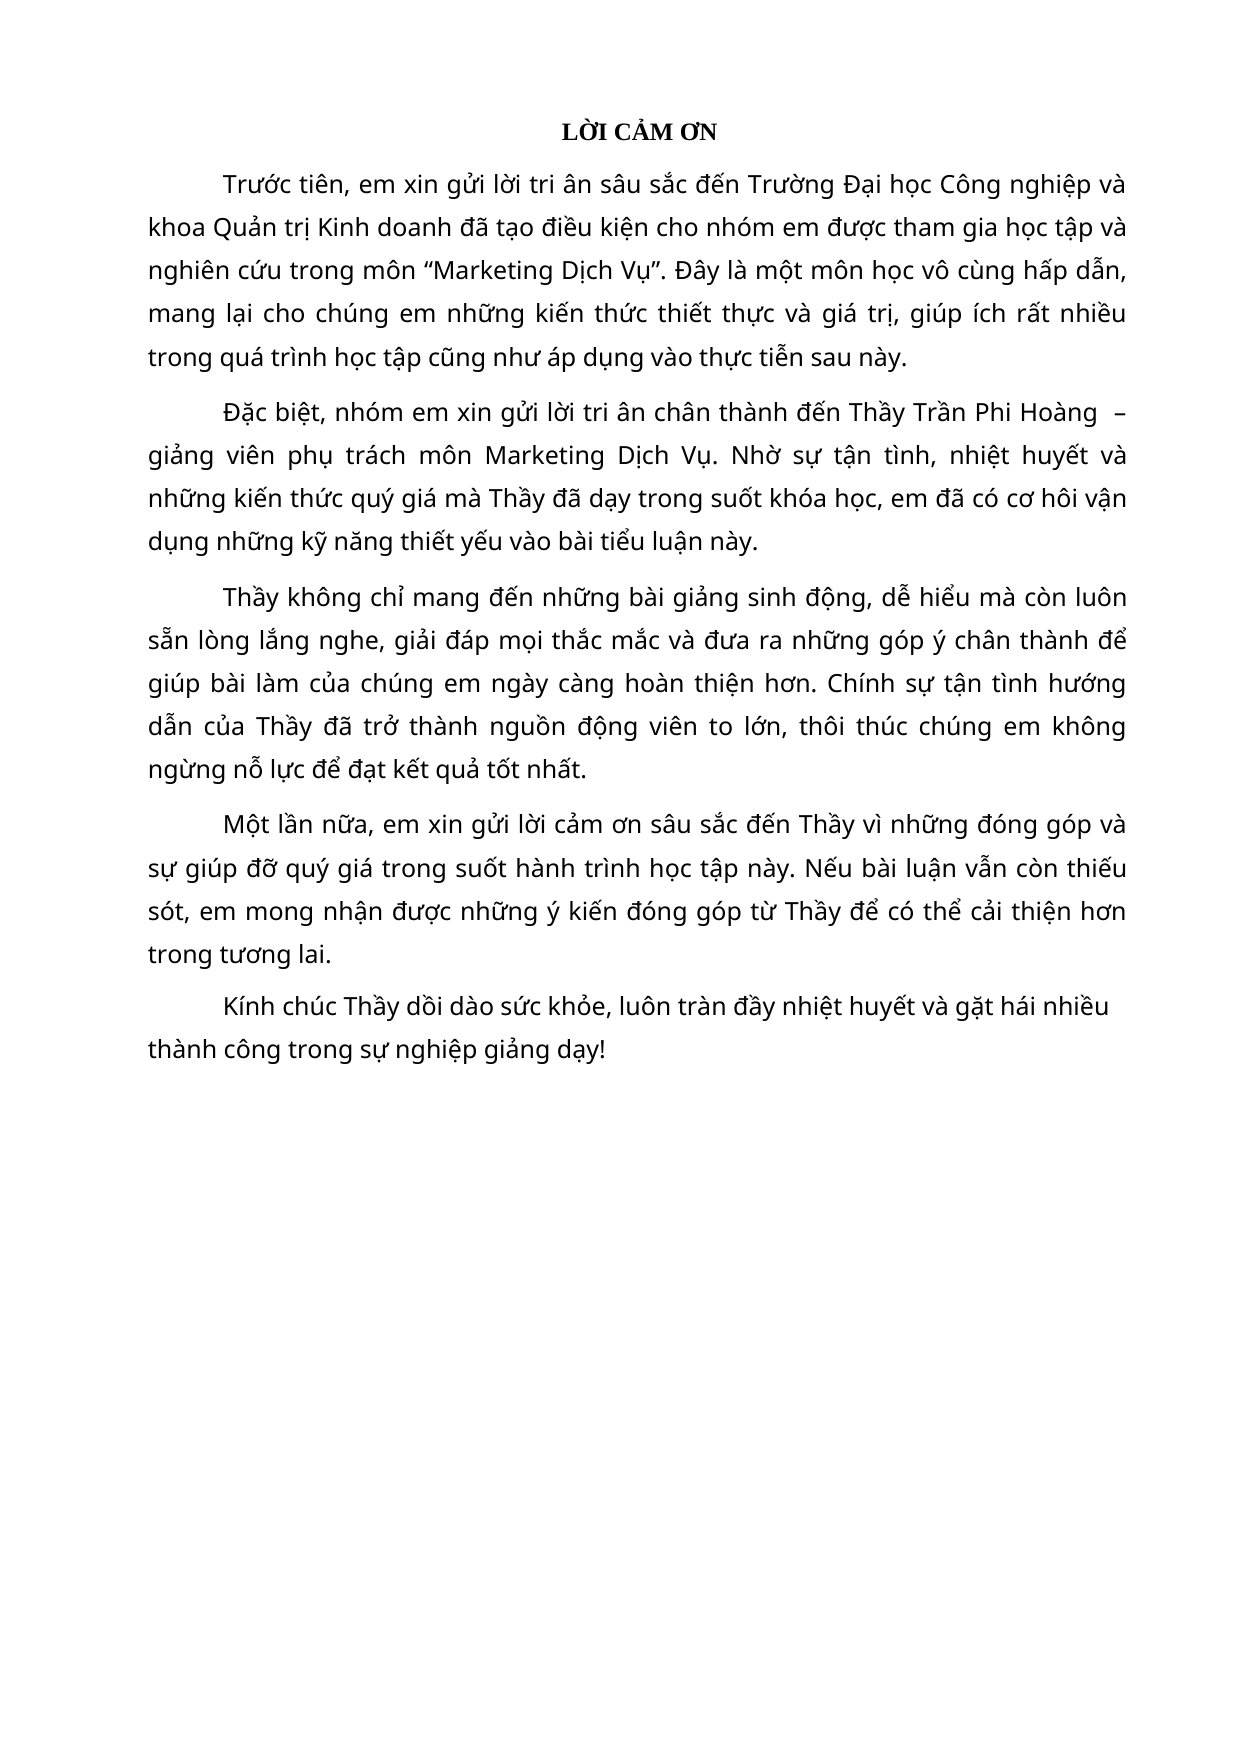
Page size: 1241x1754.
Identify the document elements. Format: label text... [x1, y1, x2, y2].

text Đặc biệt, nhóm em xin gửi lời tri ân chân thành đến Thầy Trần Phi Hoàng – giảng viên phụ trách môn Marketing Dịch Vụ. Nhờ sự tận tình, nhiệt huyết và những kiến thức quý giá mà Thầy đã dạy trong suốt khóa học, em đã có cơ hôi vận dụng những kỹ năng thiết yếu vào bài tiểu luận này. [148, 387, 1129, 559]
text Thầy không chỉ mang đến những bài giảng sinh động, dễ hiểu mà còn luôn sẵn lòng lắng nghe, giải đáp mọi thắc mắc và đưa ra những góp ý chân thành để giúp bài làm của chúng em ngày càng hoàn thiện hơn. Chính sự tận tình hướng dẫn của Thầy đã trở thành nguồn động viên to lớn, thôi thúc chúng em không ngừng nỗ lực để đạt kết quả tốt nhất. [148, 572, 1129, 787]
text Trước tiên, em xin gửi lời tri ân sâu sắc đến Trường Đại học Công nghiệp và khoa Quản trị Kinh doanh đã tạo điều kiện cho nhóm em được tham gia học tập và nghiên cứu trong môn “Marketing Dịch Vụ”. Đây là một môn học vô cùng hấp dẫn, mang lại cho chúng em những kiến thức thiết thực và giá trị, giúp ích rất nhiều trong quá trình học tập cũng như áp dụng vào thực tiễn sau này. [148, 159, 1128, 374]
text LỜI CẢM ƠN [148, 119, 1131, 146]
text Kính chúc Thầy dồi dào sức khỏe, luôn tràn đầy nhiệt huyết và gặt hái nhiều thành công trong sự nghiệp giảng dạy! [148, 981, 1131, 1067]
text Một lần nữa, em xin gửi lời cảm ơn sâu sắc đến Thầy vì những đóng góp và sự giúp đỡ quý giá trong suốt hành trình học tập này. Nếu bài luận vẫn còn thiếu sót, em mong nhận được những ý kiến đóng góp từ Thầy để có thể cải thiện hơn trong tương lai. [148, 799, 1128, 973]
